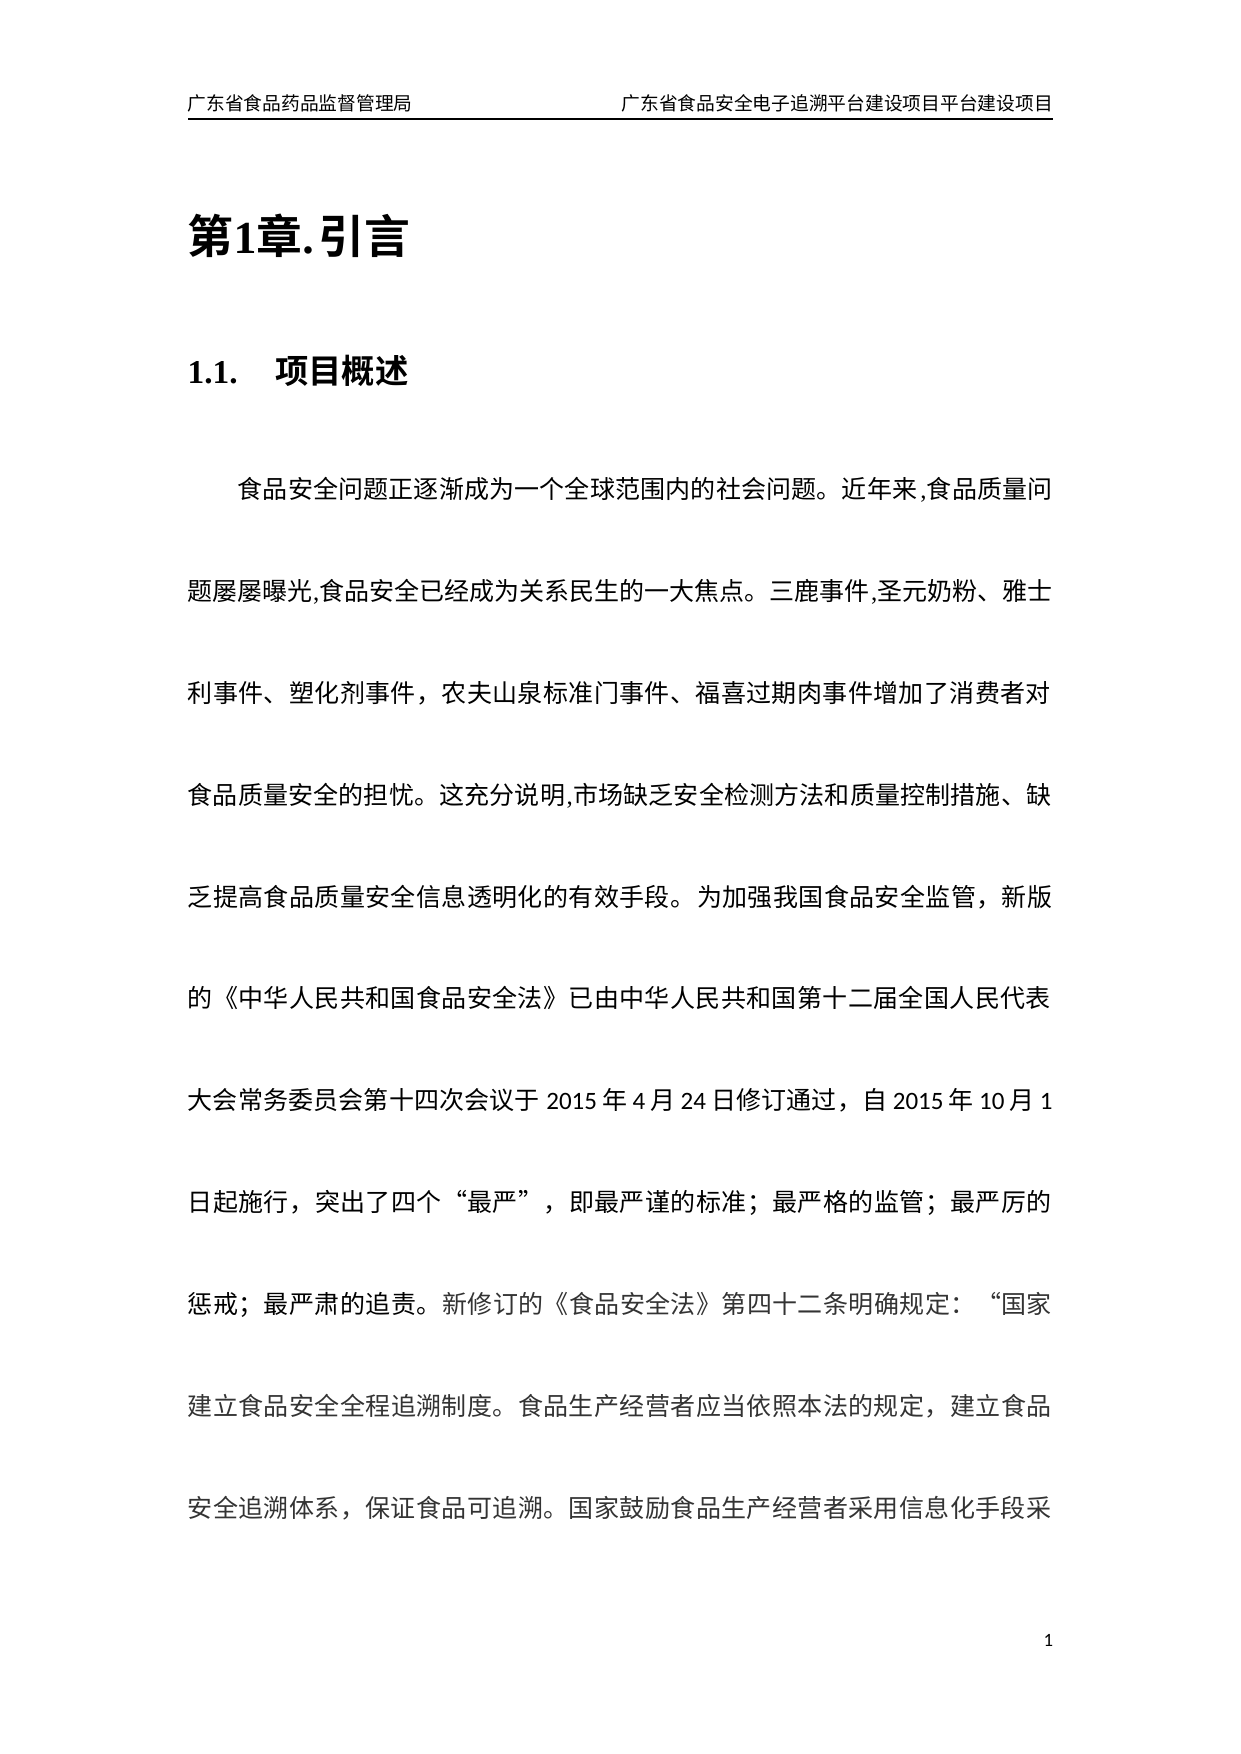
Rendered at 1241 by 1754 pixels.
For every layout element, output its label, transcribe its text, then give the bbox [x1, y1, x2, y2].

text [187, 454, 1053, 1540]
subtitle 项目概述 [187, 335, 1053, 403]
subtitle 引言 [187, 199, 1053, 267]
